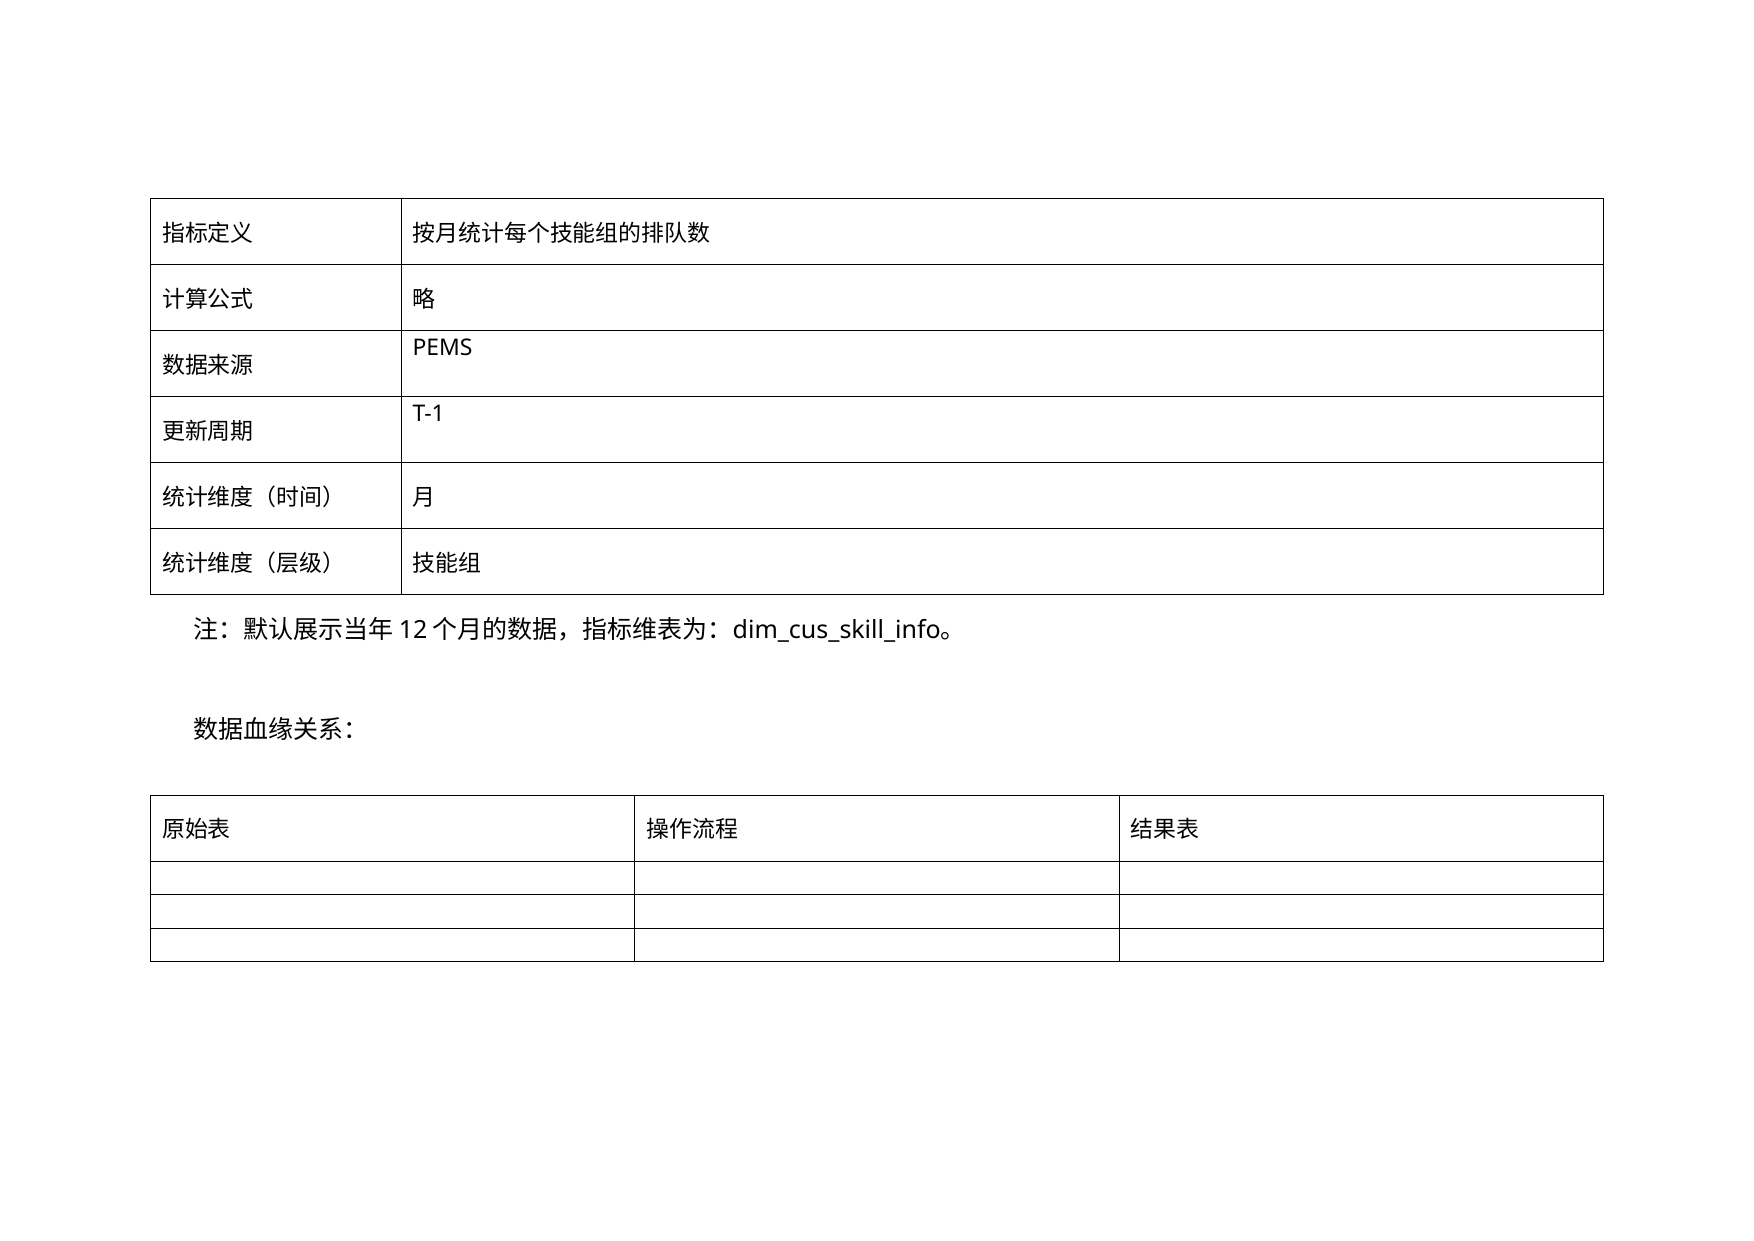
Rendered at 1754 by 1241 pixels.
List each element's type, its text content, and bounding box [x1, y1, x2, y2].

table_cell [151, 895, 634, 928]
text 数据血缘关系： [150, 695, 1604, 760]
table_header 原始表 [151, 796, 634, 861]
table_cell T-1 [402, 397, 1603, 462]
table_cell 数据来源 [151, 331, 401, 396]
table_cell [151, 929, 634, 961]
table_cell 月 [402, 463, 1603, 528]
table_header 结果表 [1120, 796, 1603, 861]
table_cell [151, 862, 634, 894]
table_cell [635, 895, 1119, 928]
table_cell 指标定义 [151, 199, 401, 264]
table_cell 统计维度（层级） [151, 529, 401, 594]
table_cell 技能组 [402, 529, 1603, 594]
table_cell 略 [402, 265, 1603, 330]
table_cell [1120, 862, 1603, 894]
table_cell 统计维度（时间） [151, 463, 401, 528]
table_cell 计算公式 [151, 265, 401, 330]
text 注：默认展示当年12个月的数据，指标维表为：dim_cus_skill_info。 [150, 595, 1604, 660]
table_cell [635, 929, 1119, 961]
table_cell PEMS [402, 331, 1603, 396]
table_cell [1120, 895, 1603, 928]
table_cell 更新周期 [151, 397, 401, 462]
table_cell [1120, 929, 1603, 961]
table_cell 按月统计每个技能组的排队数 [402, 199, 1603, 264]
table_cell [635, 862, 1119, 894]
table_header 操作流程 [635, 796, 1119, 861]
